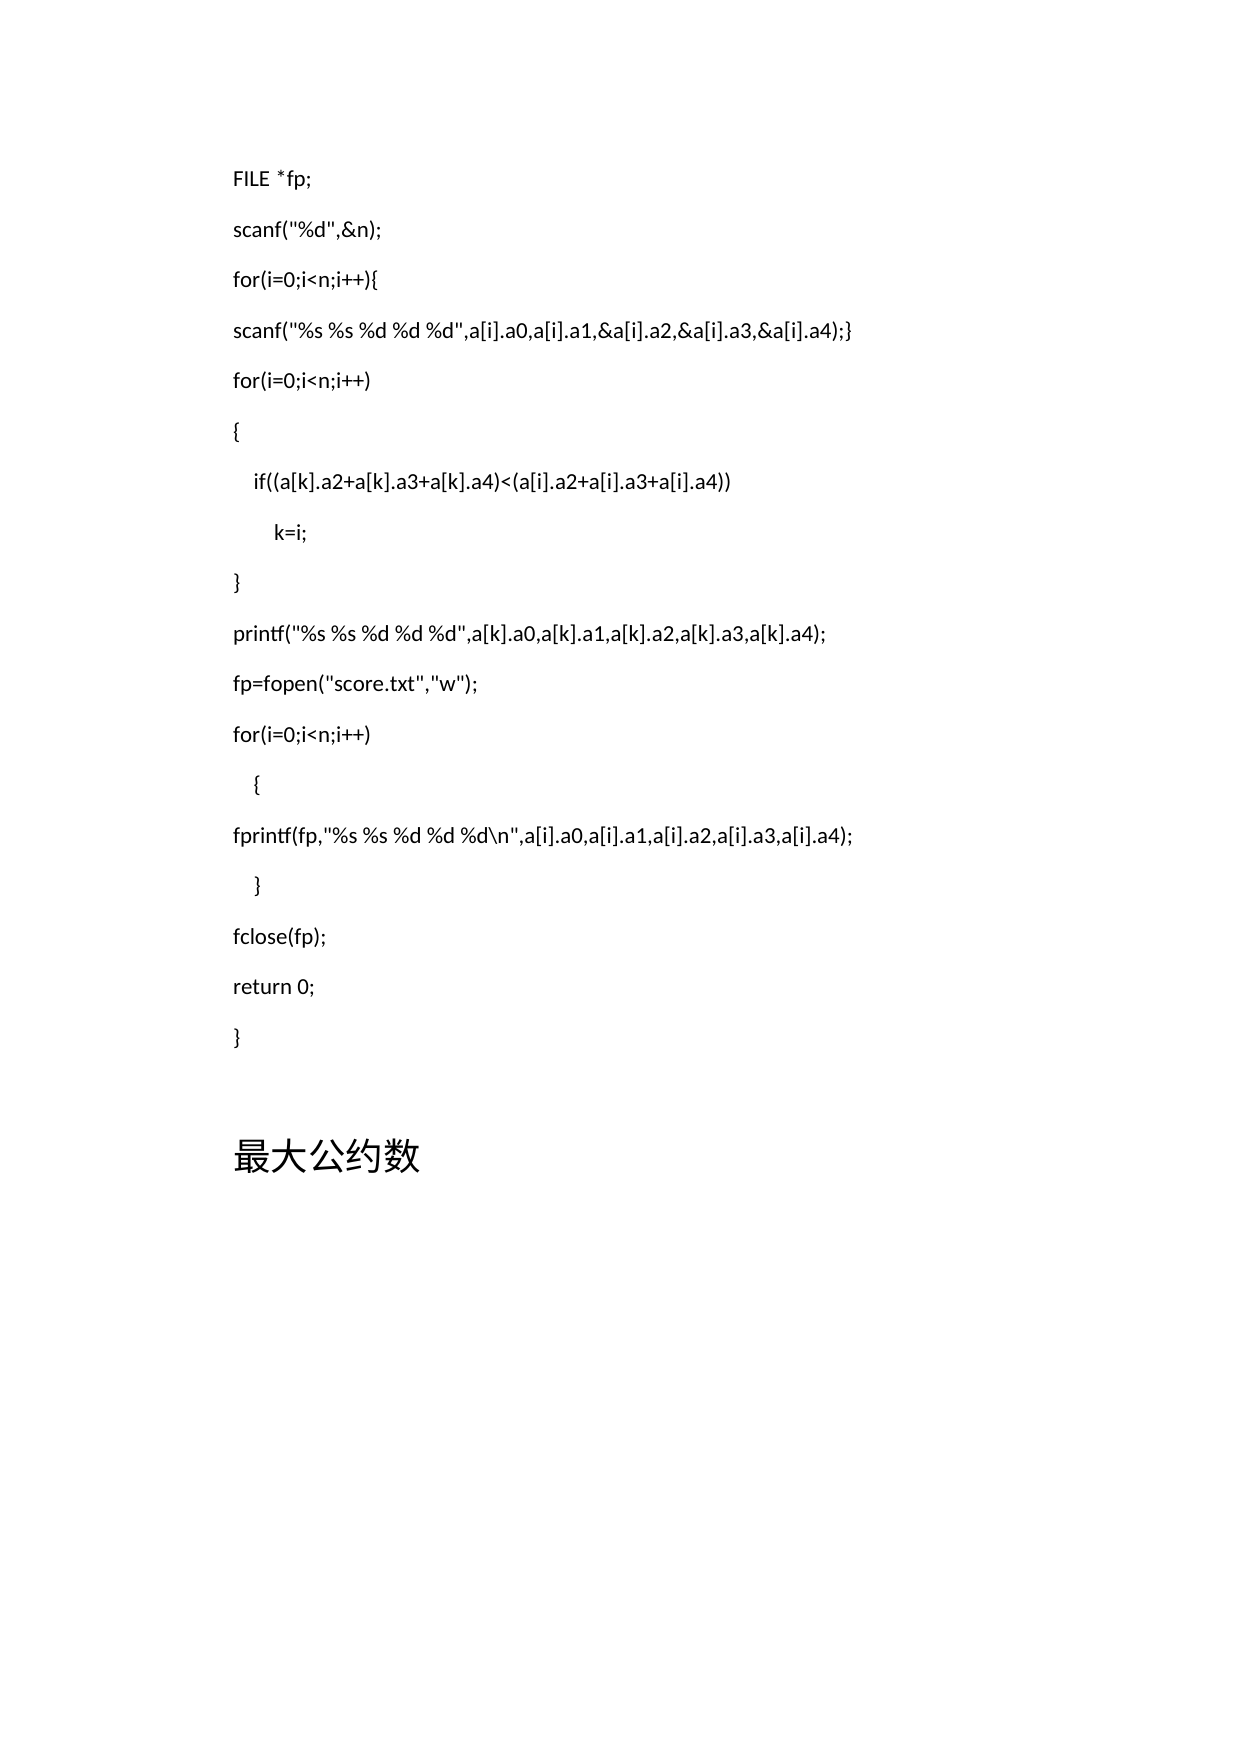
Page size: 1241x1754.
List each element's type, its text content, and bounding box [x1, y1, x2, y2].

text } [187, 566, 1053, 599]
text for(i=0;i<n;i++) [187, 718, 1053, 750]
text } [187, 869, 1053, 902]
text { [187, 768, 1053, 801]
text printf("%s %s %d %d %d",a[k].a0,a[k].a1,a[k].a2,a[k].a3,a[k].a4); [187, 617, 1053, 649]
text if((a[k].a2+a[k].a3+a[k].a4)<(a[i].a2+a[i].a3+a[i].a4)) [187, 465, 1053, 498]
text fclose(fp); [187, 920, 1053, 952]
text for(i=0;i<n;i++) [187, 364, 1053, 397]
text } [187, 1021, 1053, 1053]
text scanf("%d",&n); [187, 212, 1053, 245]
text FILE *fp; [187, 162, 1053, 194]
text for(i=0;i<n;i++){ [187, 263, 1053, 296]
text return 0; [187, 970, 1053, 1003]
text scanf("%s %s %d %d %d",a[i].a0,a[i].a1,&a[i].a2,&a[i].a3,&a[i].a4);} [187, 313, 1053, 346]
text { [187, 414, 1053, 447]
text fprintf(fp,"%s %s %d %d %d\n",a[i].a0,a[i].a1,a[i].a2,a[i].a3,a[i].a4); [187, 819, 1053, 851]
text k=i; [187, 516, 1053, 548]
text 最大公约数 [187, 1122, 1053, 1187]
text fp=fopen("score.txt","w"); [187, 667, 1053, 700]
